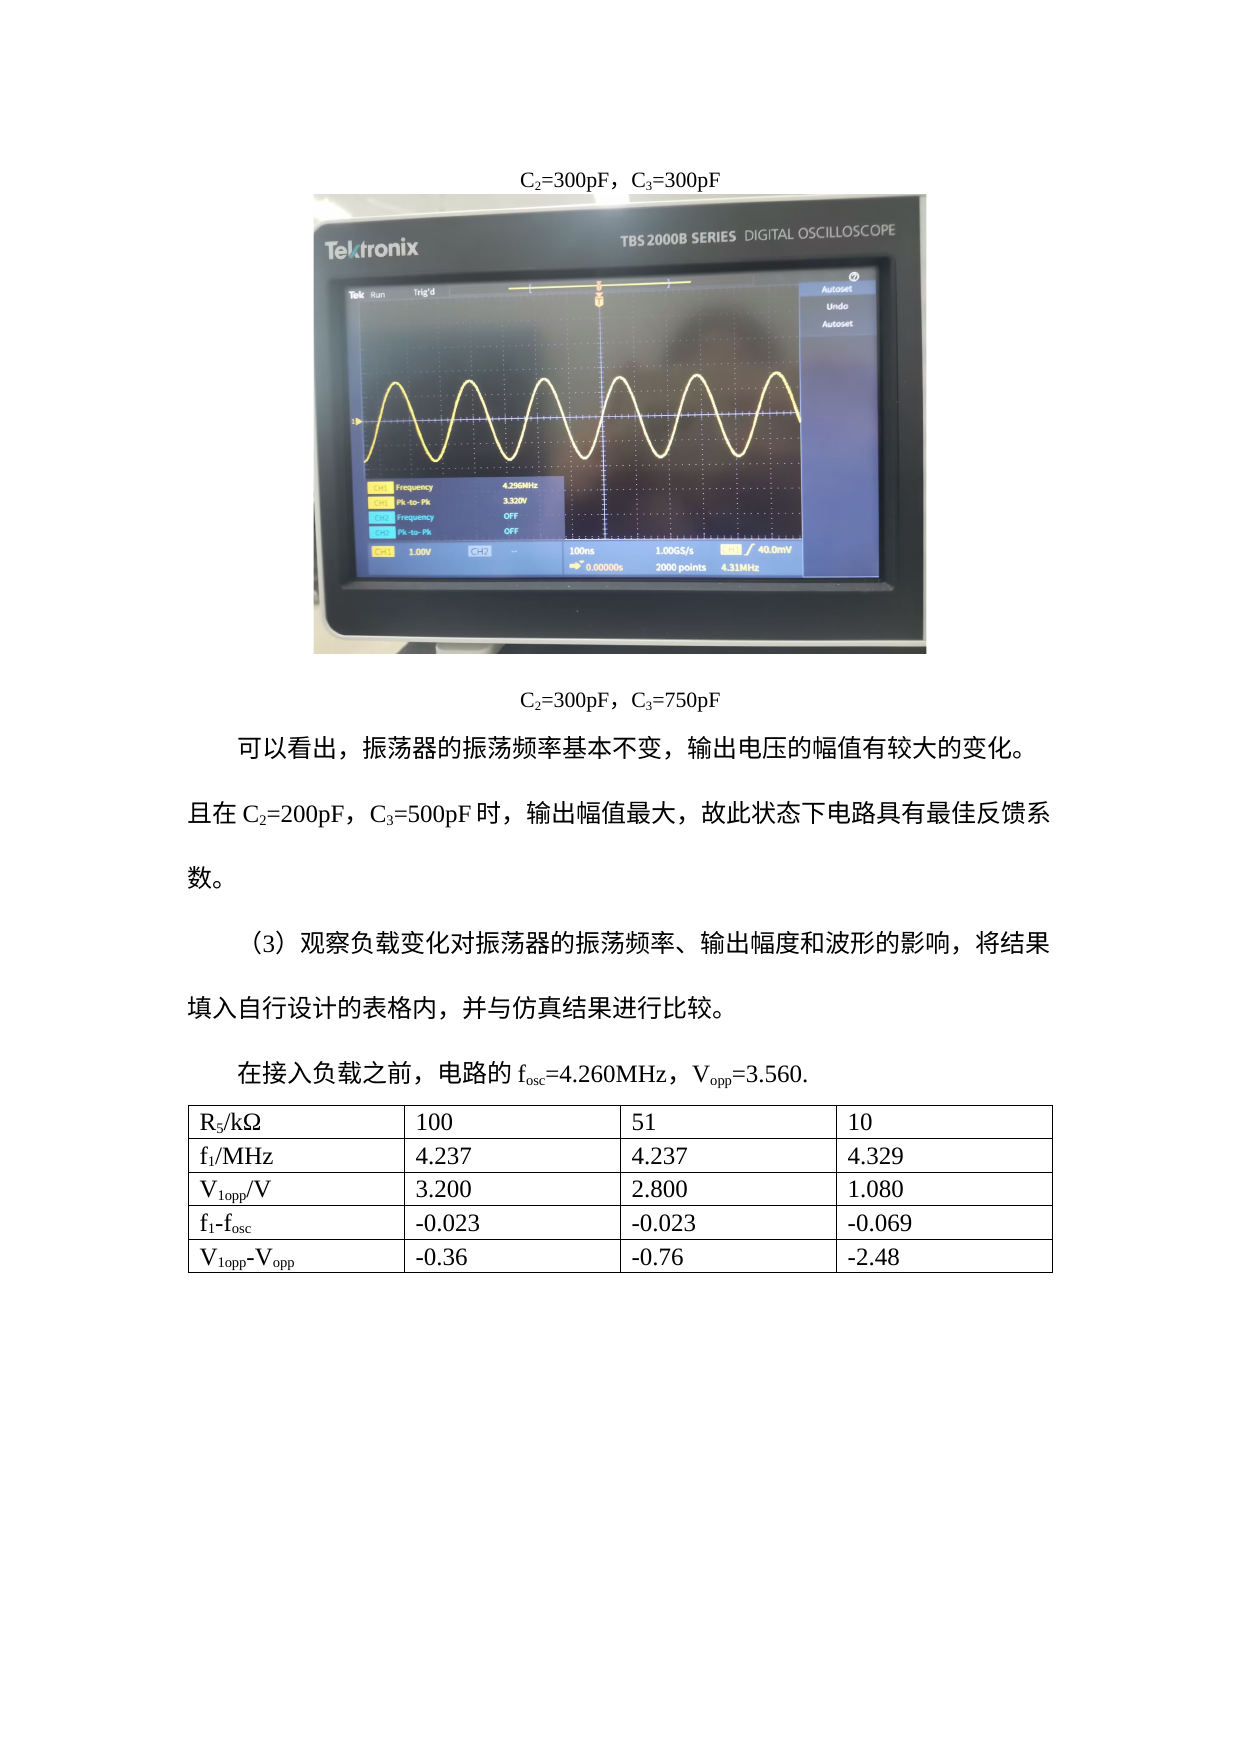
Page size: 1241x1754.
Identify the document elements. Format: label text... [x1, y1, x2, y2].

table_cell -0.023 [621, 1206, 836, 1239]
table_cell 2.800 [621, 1173, 836, 1205]
table_cell -2.48 [837, 1240, 1052, 1272]
table_cell -0.069 [837, 1206, 1052, 1239]
table_cell V1opp-Vopp [189, 1240, 404, 1272]
table_cell V1opp/V [189, 1173, 404, 1205]
text 在接入负载之前，电路的fosc=4.260MHz，Vopp=3.560. [187, 1039, 1053, 1104]
table_cell f1/MHz [189, 1139, 404, 1172]
picture [313, 194, 927, 654]
table_cell 4.329 [837, 1139, 1052, 1172]
table_cell 3.200 [405, 1173, 620, 1205]
text C2=300pF，C3=750pF [187, 682, 1053, 714]
text （3）观察负载变化对振荡器的振荡频率、输出幅度和波形的影响，将结果填入自行设计的表格内，并与仿真结果进行比较。 [187, 909, 1053, 1039]
table_cell f1-fosc [189, 1206, 404, 1239]
table_header 10 [837, 1106, 1052, 1138]
table_cell -0.023 [405, 1206, 620, 1239]
table_cell 1.080 [837, 1173, 1052, 1205]
table_cell -0.36 [405, 1240, 620, 1272]
table_cell 4.237 [405, 1139, 620, 1172]
table_cell 4.237 [621, 1139, 836, 1172]
text C2=300pF，C3=300pF [187, 162, 1053, 194]
table_cell -0.76 [621, 1240, 836, 1272]
table_header 51 [621, 1106, 836, 1138]
table_header 100 [405, 1106, 620, 1138]
text 可以看出，振荡器的振荡频率基本不变，输出电压的幅值有较大的变化。且在C2=200pF，C3=500pF时，输出幅值最大，故此状态下电路具有最佳反馈系数。 [187, 714, 1053, 909]
table_header R5/kΩ [189, 1106, 404, 1138]
